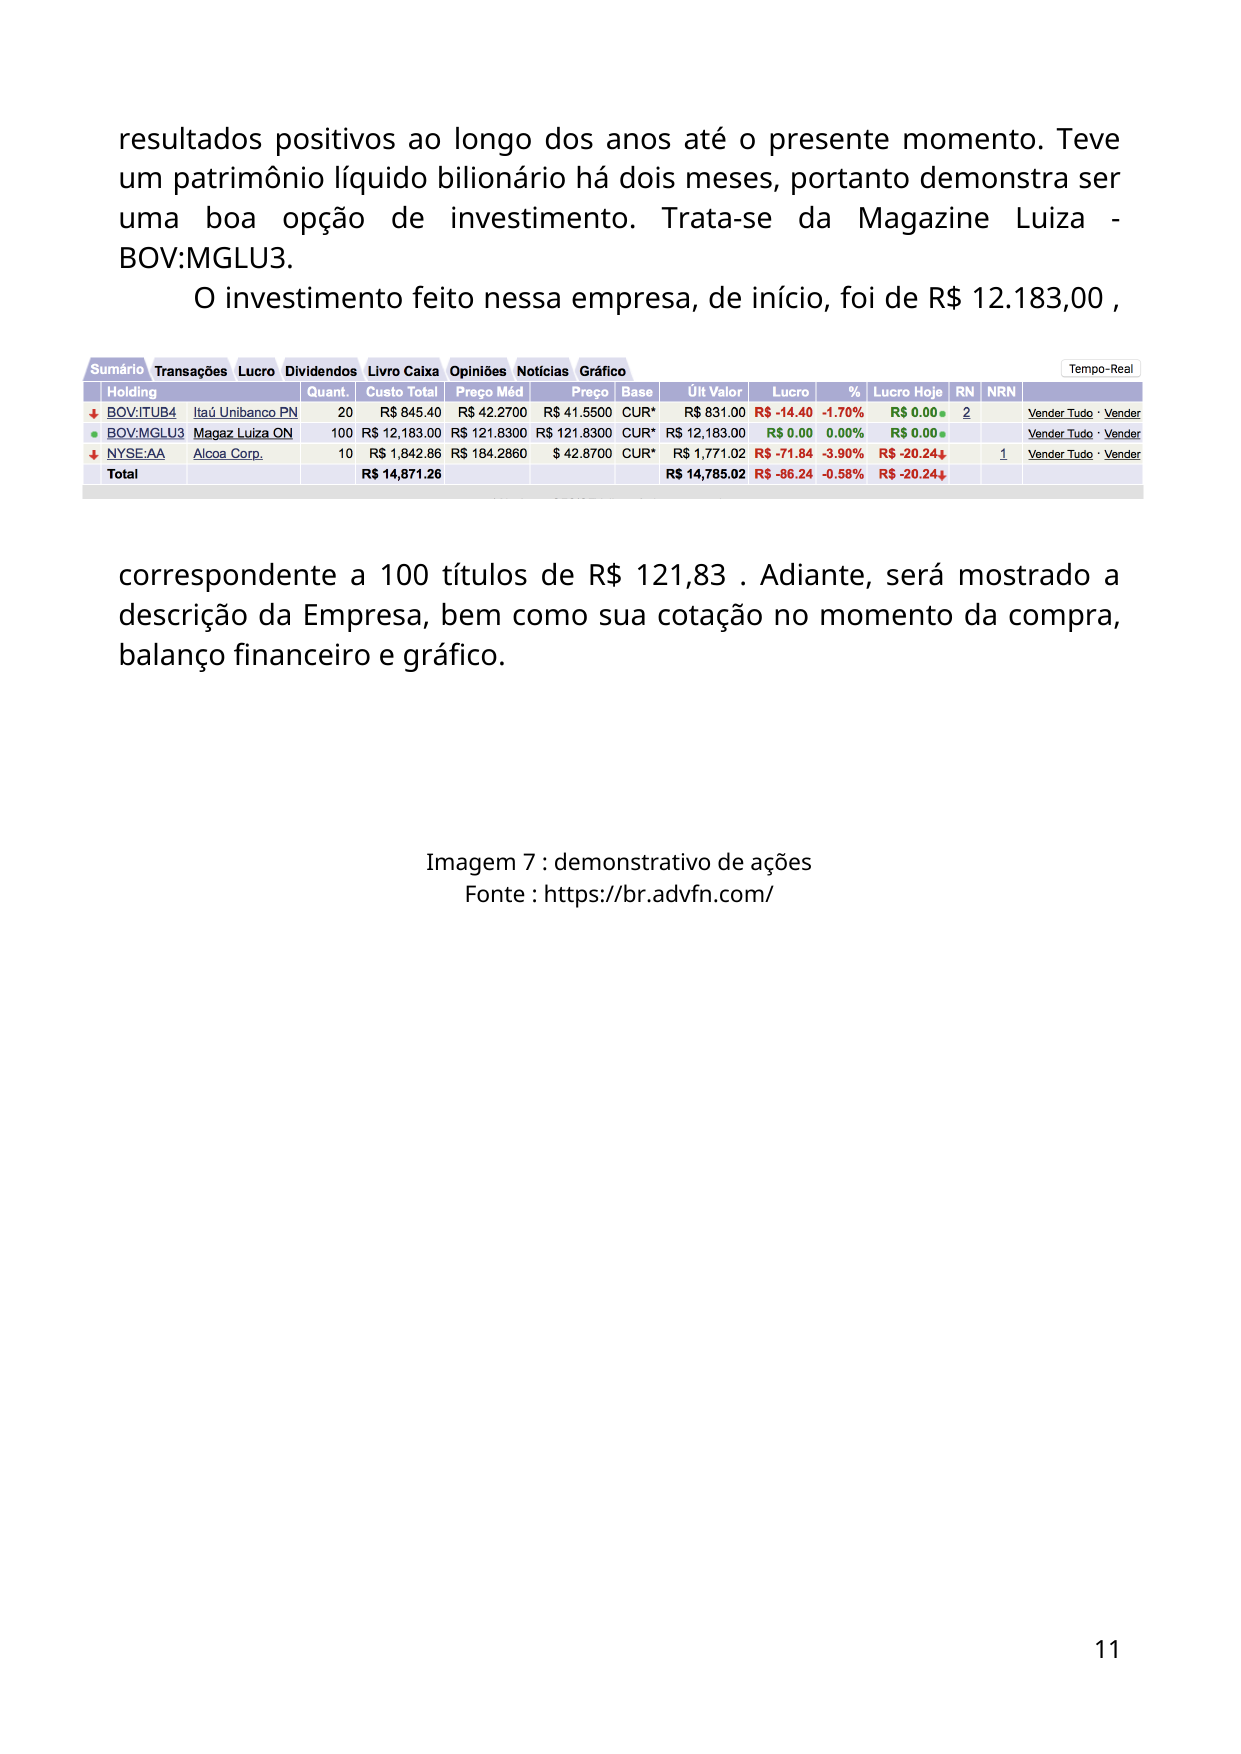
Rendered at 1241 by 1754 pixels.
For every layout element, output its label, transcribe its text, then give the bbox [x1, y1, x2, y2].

picture [72, 352, 1166, 499]
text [118, 118, 1122, 277]
text O investimento feito nessa empresa, de início, foi de R$ 12.183,00 , correspondente a 100 títulos de R$ 121,83 . Adiante, será mostrado a descrição da Empresa, bem como sua cotação no momento da compra, balanço financeiro e gráfico. [118, 277, 1122, 352]
text O investimento feito nessa empresa, de início, foi de R$ 12.183,00 , correspondente a 100 títulos de R$ 121,83 . Adiante, será mostrado a descrição da Empresa, bem como sua cotação no momento da compra, balanço financeiro e gráfico. [118, 499, 1122, 674]
